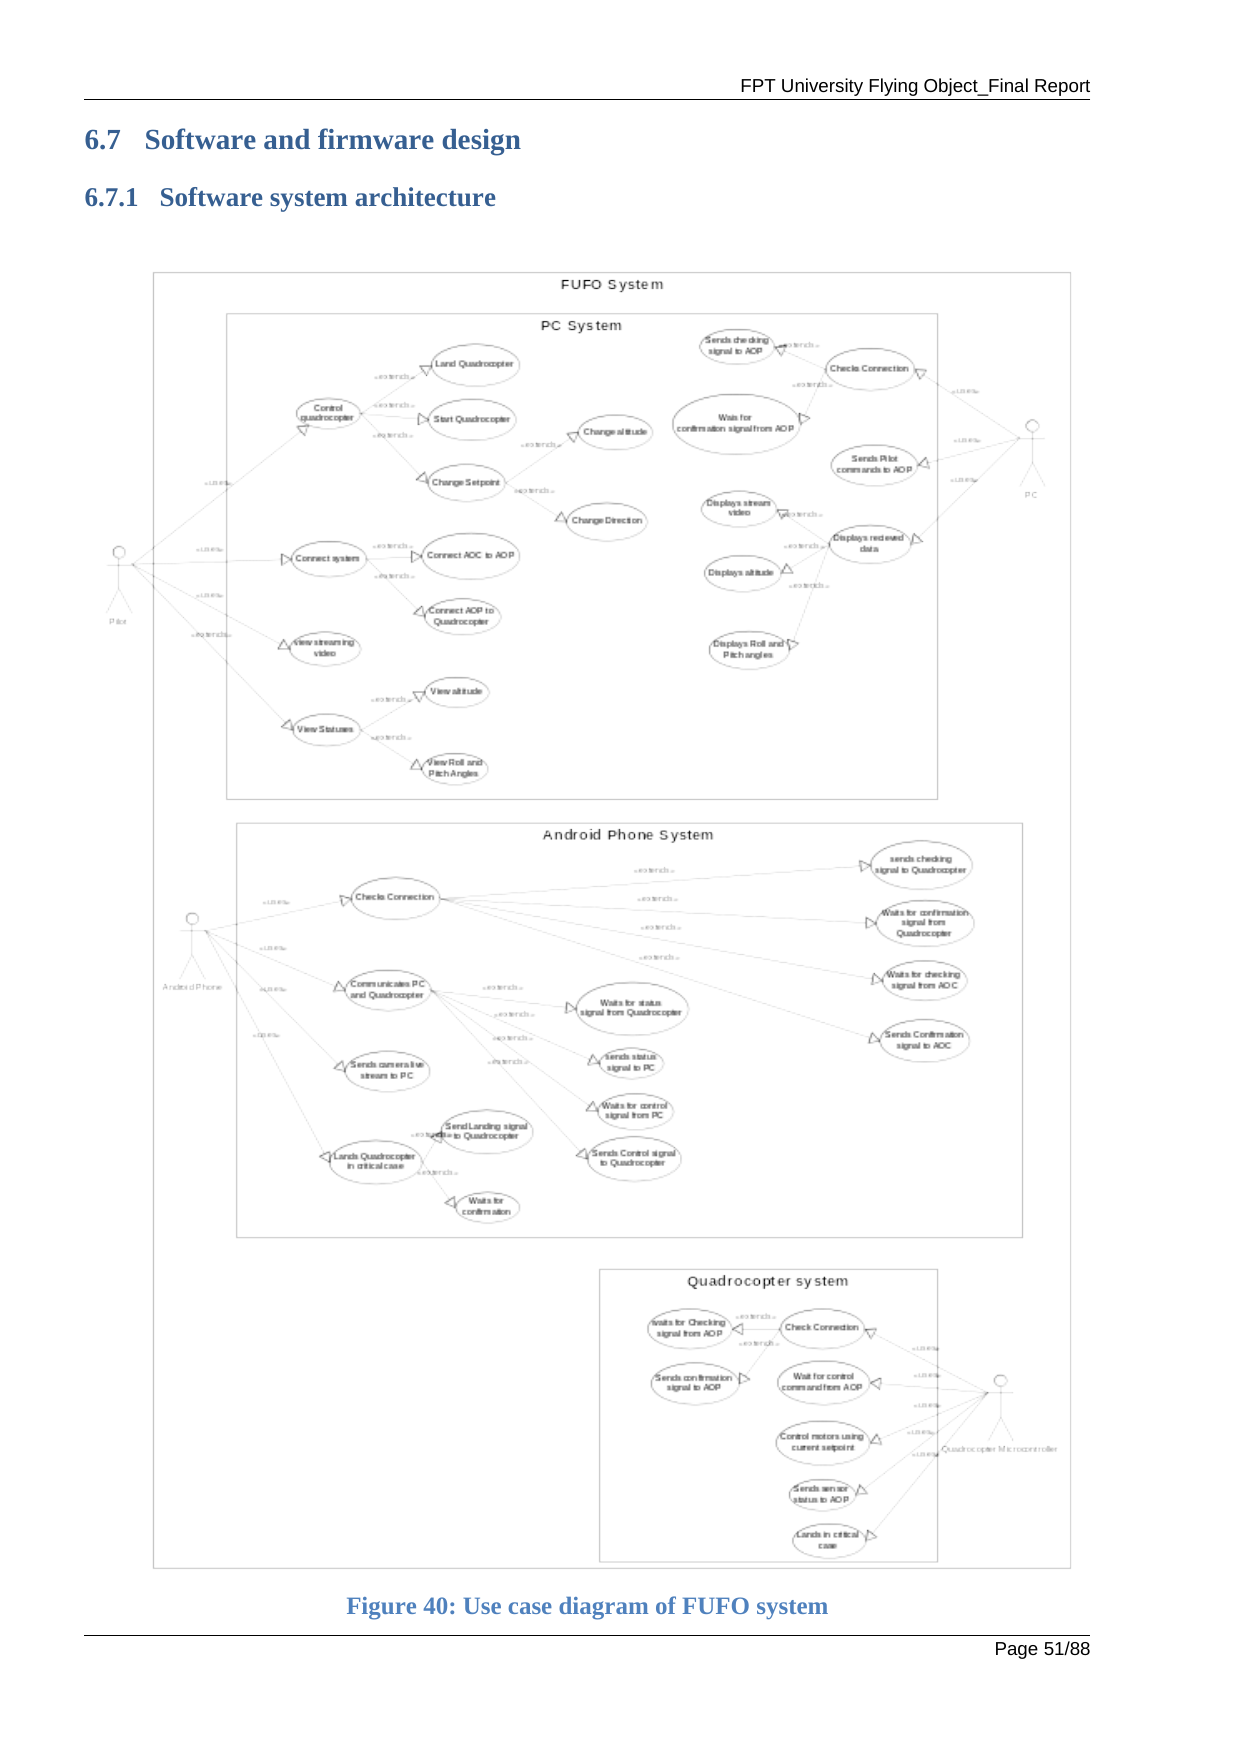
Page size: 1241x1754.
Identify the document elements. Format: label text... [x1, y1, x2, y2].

subtitle Software and firmware design [84, 122, 1090, 155]
subtitle Software system architecture [84, 181, 1090, 212]
